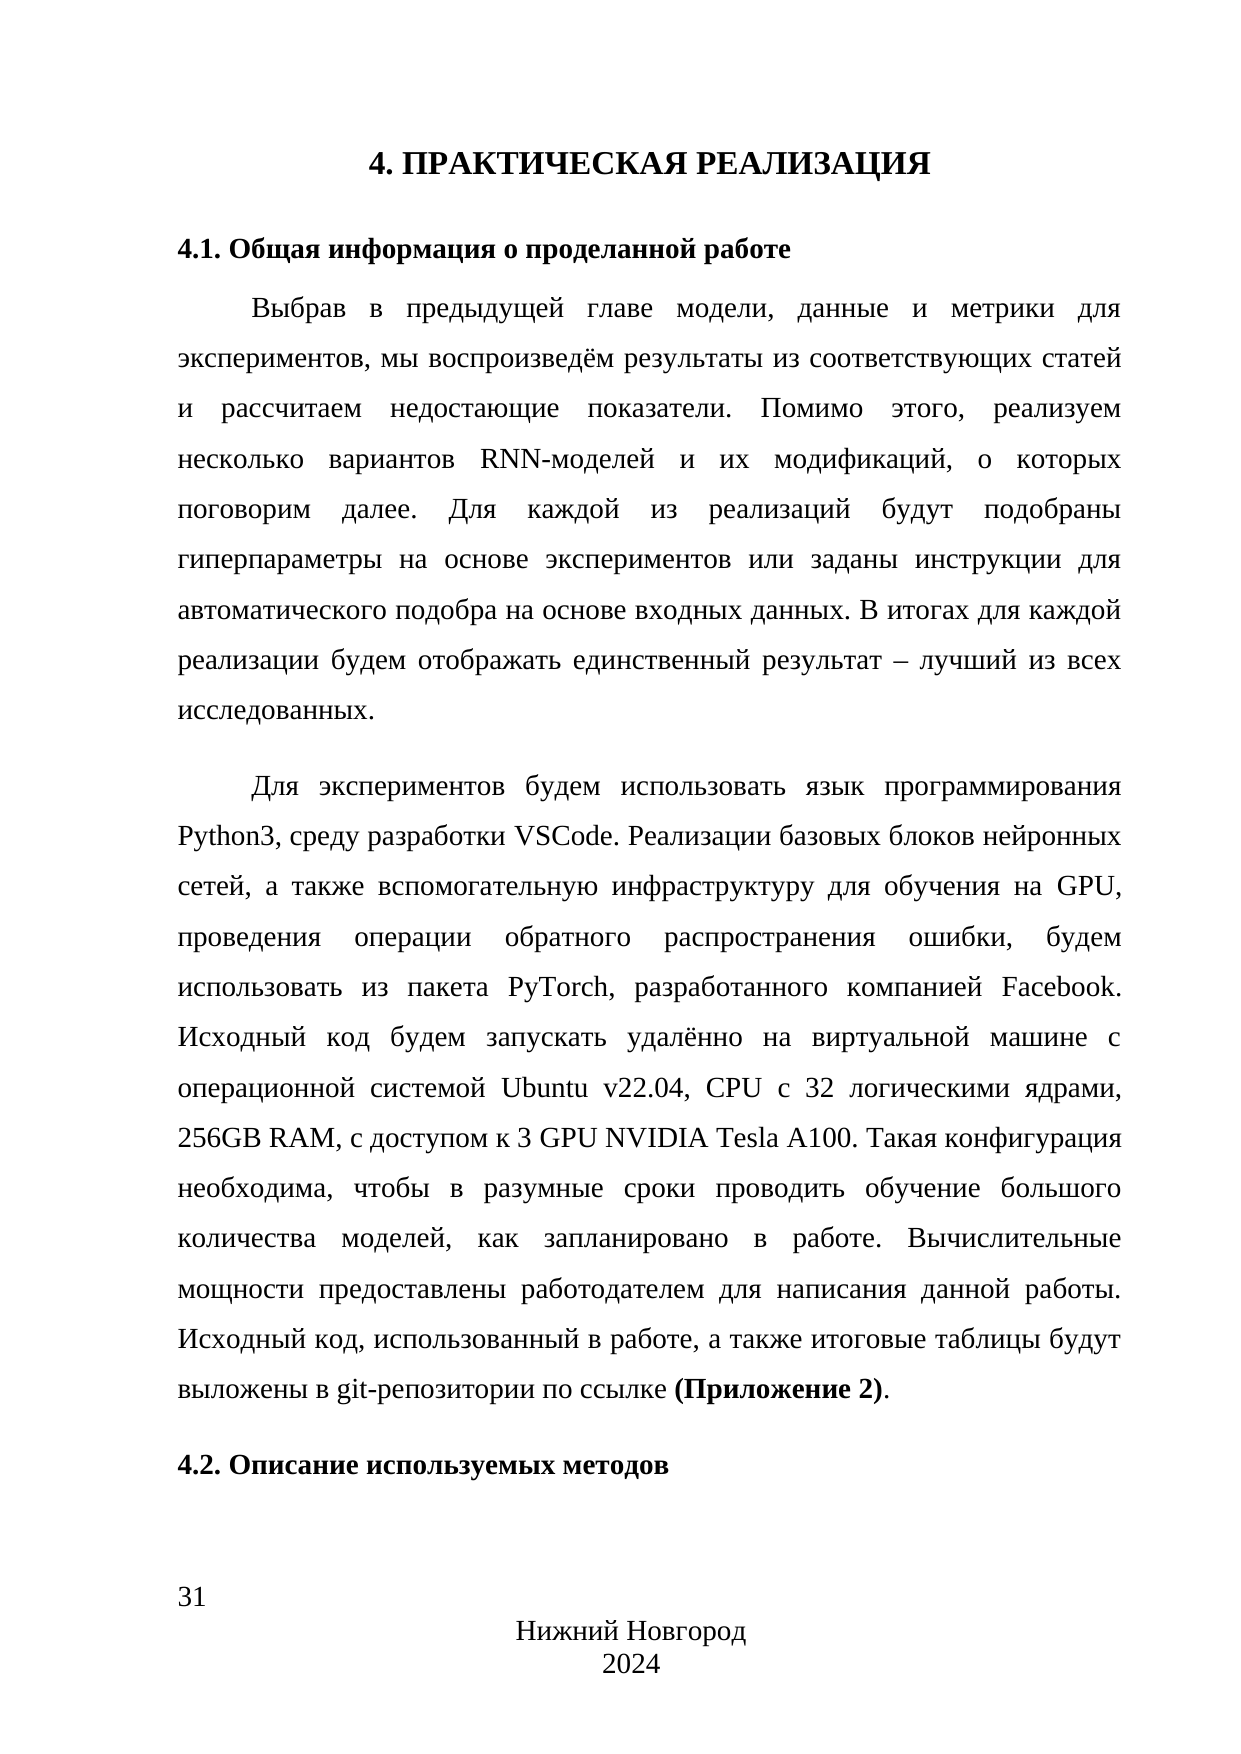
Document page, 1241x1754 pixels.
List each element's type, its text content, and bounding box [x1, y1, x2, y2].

text Для экспериментов будем использовать язык программирования Python3, среду разработки VSCode. Реализации базовых блоков нейронных сетей, а также вспомогательную инфраструктуру для обучения на GPU, проведения операции обратного распространения ошибки, будем использовать из пакета PyTorch, разработанного компанией Facebook. Исходный код будем запускать удалённо на виртуальной машине с операционной системой Ubuntu v22.04, CPU c 32 логическими ядрами, 256GB RAM, с доступом к 3 GPU NVIDIA Tesla A100. Такая конфигурация необходима, чтобы в разумные сроки проводить обучение большого количества моделей, как запланировано в работе. Вычислительные мощности предоставлены работодателем для написания данной работы. Исходный код, использованный в работе, а также итоговые таблицы будут выложены в git-репозитории по ссылке (Приложение 2). [177, 768, 1122, 1405]
text Общая информация о проделанной работе [177, 231, 1122, 265]
text Описание используемых методов [177, 1447, 1122, 1480]
text ПРАКТИЧЕСКАЯ РЕАЛИЗАЦИЯ [177, 143, 1122, 181]
text Выбрав в предыдущей главе модели, данные и метрики для экспериментов, мы воспроизведём результаты из соответствующих статей и рассчитаем недостающие показатели. Помимо этого, реализуем несколько вариантов RNN-моделей и их модификаций, о которых поговорим далее. Для каждой из реализаций будут подобраны гиперпараметры на основе экспериментов или заданы инструкции для автоматического подобра на основе входных данных. В итогах для каждой реализации будем отображать единственный результат – лучший из всех исследованных. [177, 290, 1122, 726]
